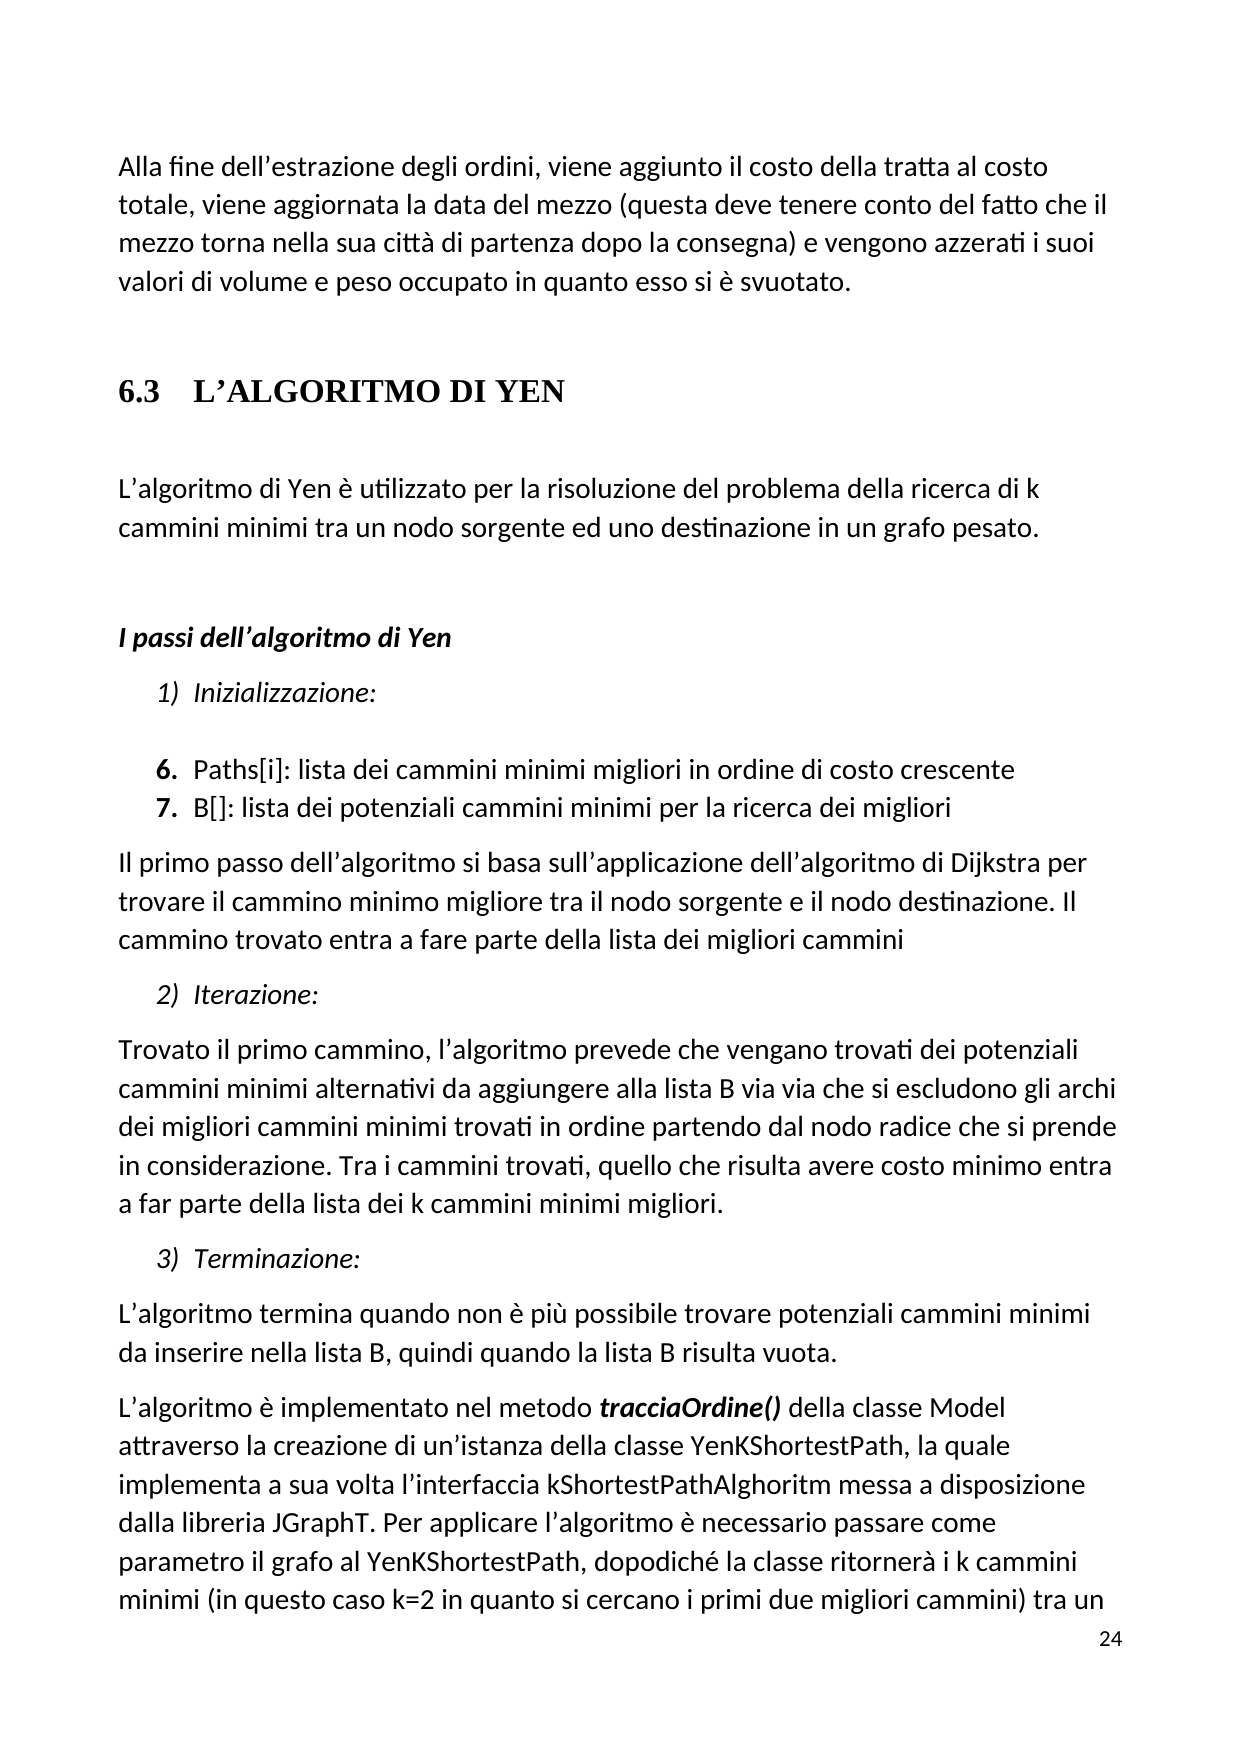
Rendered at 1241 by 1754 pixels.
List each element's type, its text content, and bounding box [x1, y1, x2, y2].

text L’algoritmo di Yen è utilizzato per la risoluzione del problema della ricerca di k cammini minimi tra un nodo sorgente ed uno destinazione in un grafo pesato. [118, 470, 1122, 544]
text Il primo passo dell’algoritmo si basa sull’applicazione dell’algoritmo di Dijkstra per trovare il cammino minimo migliore tra il nodo sorgente e il nodo destinazione. Il cammino trovato entra a fare parte della lista dei migliori cammini [118, 844, 1122, 957]
text L’algoritmo termina quando non è più possibile trovare potenziali cammini minimi da inserire nella lista B, quindi quando la lista B risulta vuota. [118, 1295, 1122, 1369]
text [118, 1389, 1122, 1617]
text Alla fine dell’estrazione degli ordini, viene aggiunto il costo della tratta al costo totale, viene aggiornata la data del mezzo (questa deve tenere conto del fatto che il mezzo torna nella sua città di partenza dopo la consegna) e vengono azzerati i suoi valori di volume e peso occupato in quanto esso si è svuotato. [118, 148, 1122, 298]
list L’ALGORITMO DI YEN [118, 371, 1122, 409]
text I passi dell’algoritmo di Yen [118, 619, 1122, 654]
list Iterazione: [156, 976, 1122, 1012]
list Inizializzazione: [156, 674, 1122, 709]
list B[]: lista dei potenziali cammini minimi per la ricerca dei migliori [156, 789, 1122, 825]
text Trovato il primo cammino, l’algoritmo prevede che vengano trovati dei potenziali cammini minimi alternativi da aggiungere alla lista B via via che si escludono gli archi dei migliori cammini minimi trovati in ordine partendo dal nodo radice che si prende in considerazione. Tra i cammini trovati, quello che risulta avere costo minimo entra a far parte della lista dei k cammini minimi migliori. [118, 1031, 1122, 1221]
list Terminazione: [156, 1240, 1122, 1276]
list Paths[i]: lista dei cammini minimi migliori in ordine di costo crescente [156, 751, 1122, 786]
